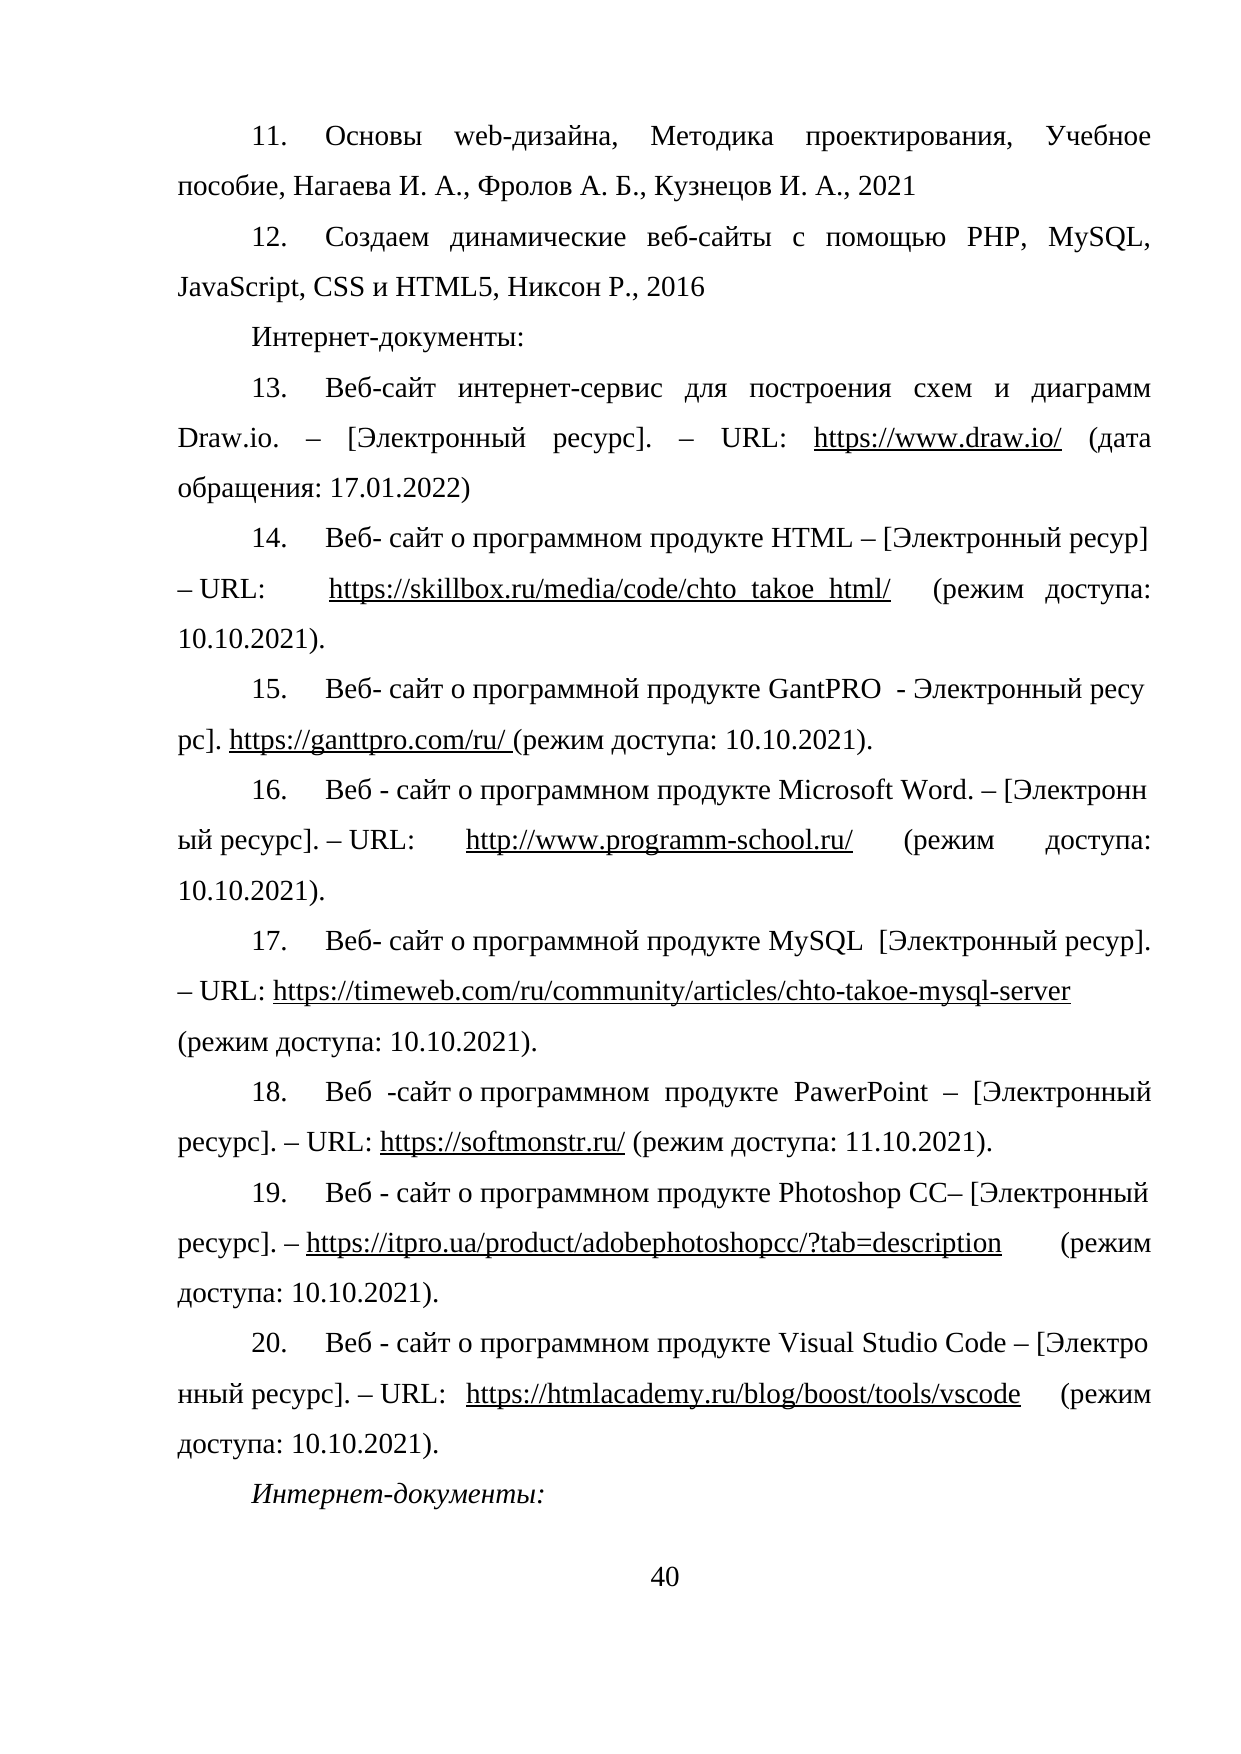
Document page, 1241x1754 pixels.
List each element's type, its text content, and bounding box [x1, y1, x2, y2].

list Веб- сайт о программной продукте MySQL [Электронный ресур]. – URL: https://timeweb.com/ru/community/articles/chto-takoe-mysql-server (режим доступа: 10.10.2021). [177, 923, 1152, 1057]
list Веб- сайт о программной продукте GantPRO - Электронный ресурс]. https://ganttpro.com/ru/ (режим доступа: 10.10.2021). [177, 672, 1152, 755]
list Веб - сайт о программном продукте Visual Studio Code – [Электронный ресурс]. – URL: https://htmlacademy.ru/blog/boost/tools/vscode (режим доступа: 10.10.2021). [177, 1326, 1152, 1460]
list Создаем динамические веб-сайты с помощью РНР, MySQL, JavaScript, CSS и HTML5, Никсон Р., 2016 [177, 219, 1152, 303]
list Веб -сайт о программном продукте PawerPoint – [Электронный ресурс]. – URL: https://softmonstr.ru/ (режим доступа: 11.10.2021). [177, 1074, 1152, 1158]
list Веб- сайт о программном продукте HTML – [Электронный ресур] – URL: https://skillbox.ru/media/code/chto_takoe_html/ (режим доступа: 10.10.2021). [177, 521, 1152, 655]
text Интернет-документы: [177, 319, 1152, 353]
text Интернет-документы: [177, 1477, 1152, 1510]
list Веб - сайт о программном продукте Photoshop CC– [Электронный ресурс]. – https://itpro.ua/product/adobephotoshopcc/?tab=description (режим доступа: 10.10.2021). [177, 1175, 1152, 1309]
list Основы web-дизайна, Методика проектирования, Учебное пособие, Нагаева И. А., Фролов А. Б., Кузнецов И. А., 2021 [177, 118, 1152, 202]
list Веб - сайт о программном продукте Microsoft Word. – [Электронный ресурс]. – URL: http://www.programm-school.ru/ (режим доступа: 10.10.2021). [177, 772, 1152, 906]
list Веб-сайт интернет-сервис для построения схем и диаграмм Draw.io. – [Электронный ресурс]. – URL: https://www.draw.io/ (дата обращения: 17.01.2022) [177, 370, 1152, 504]
